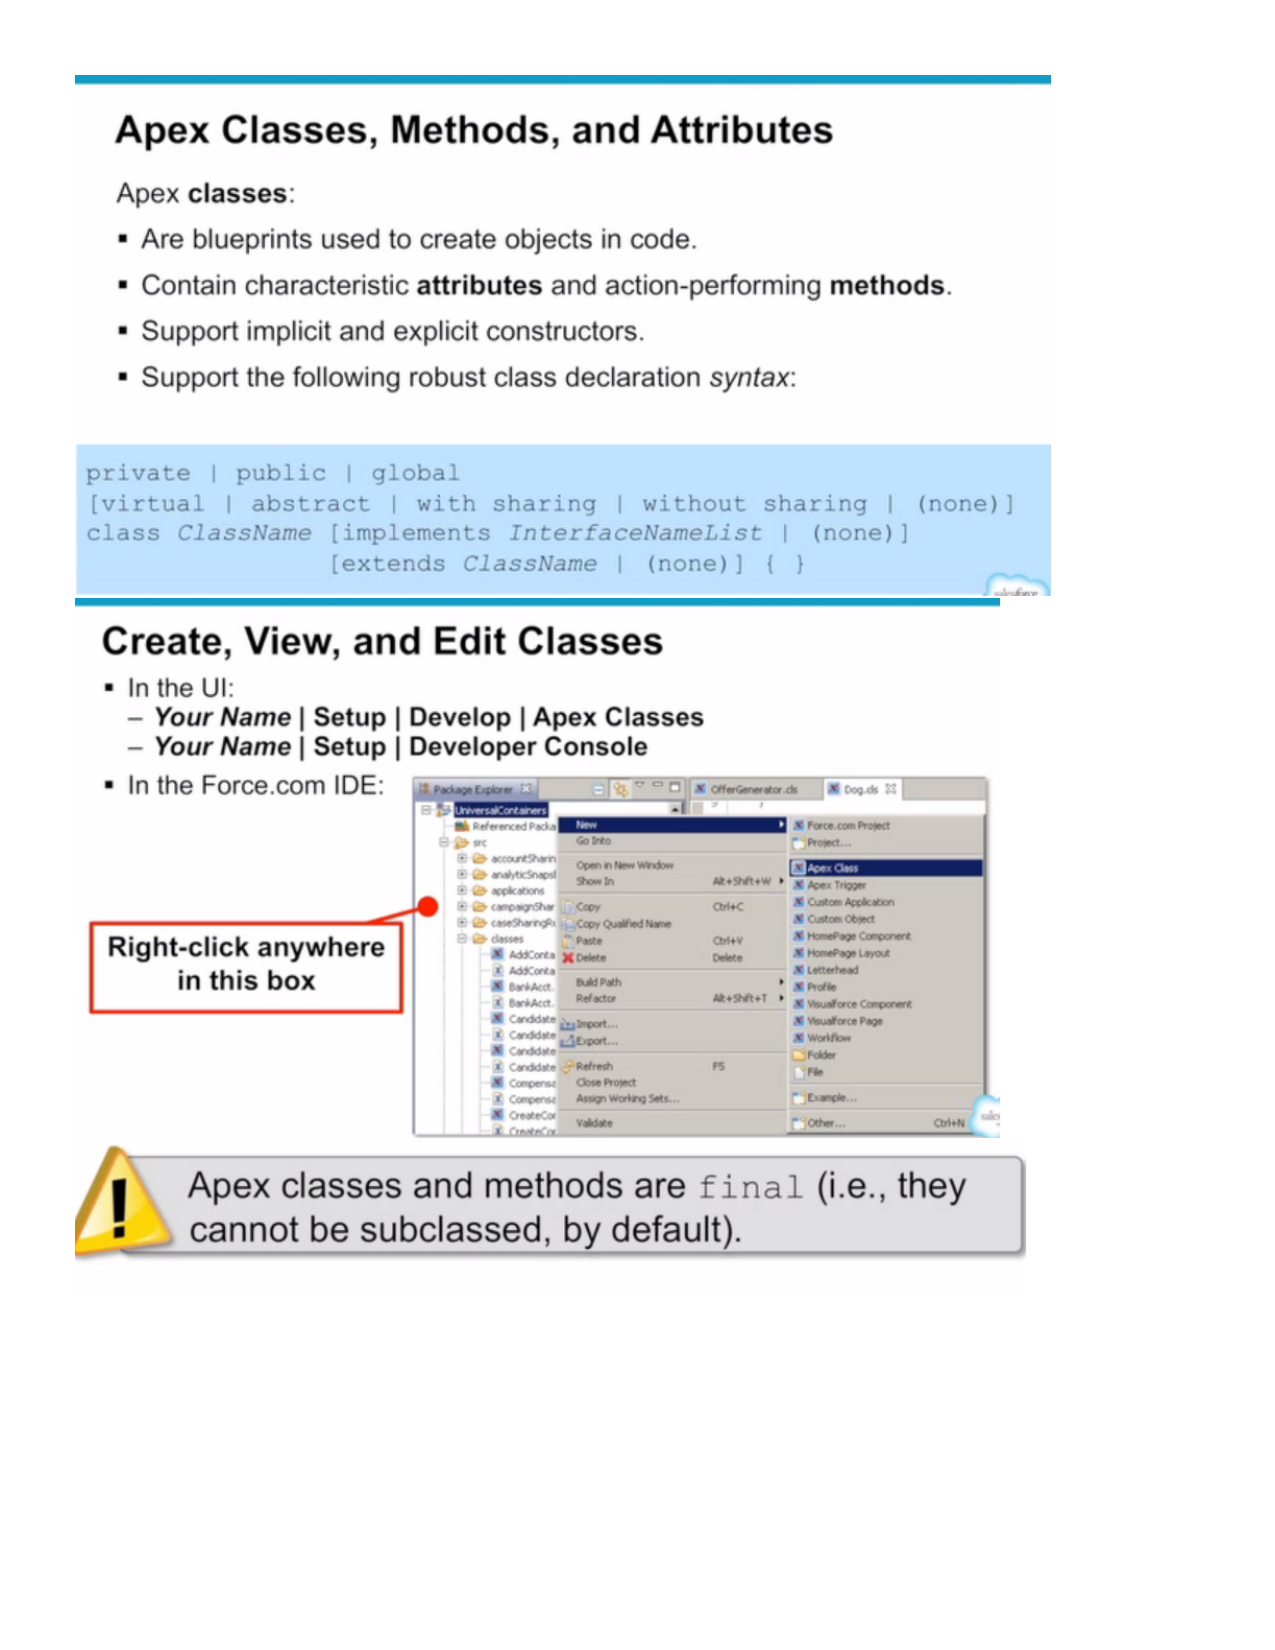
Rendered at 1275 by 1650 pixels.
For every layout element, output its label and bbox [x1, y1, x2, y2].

picture [75, 1139, 1027, 1292]
picture [75, 75, 1052, 596]
picture [75, 598, 1001, 1138]
